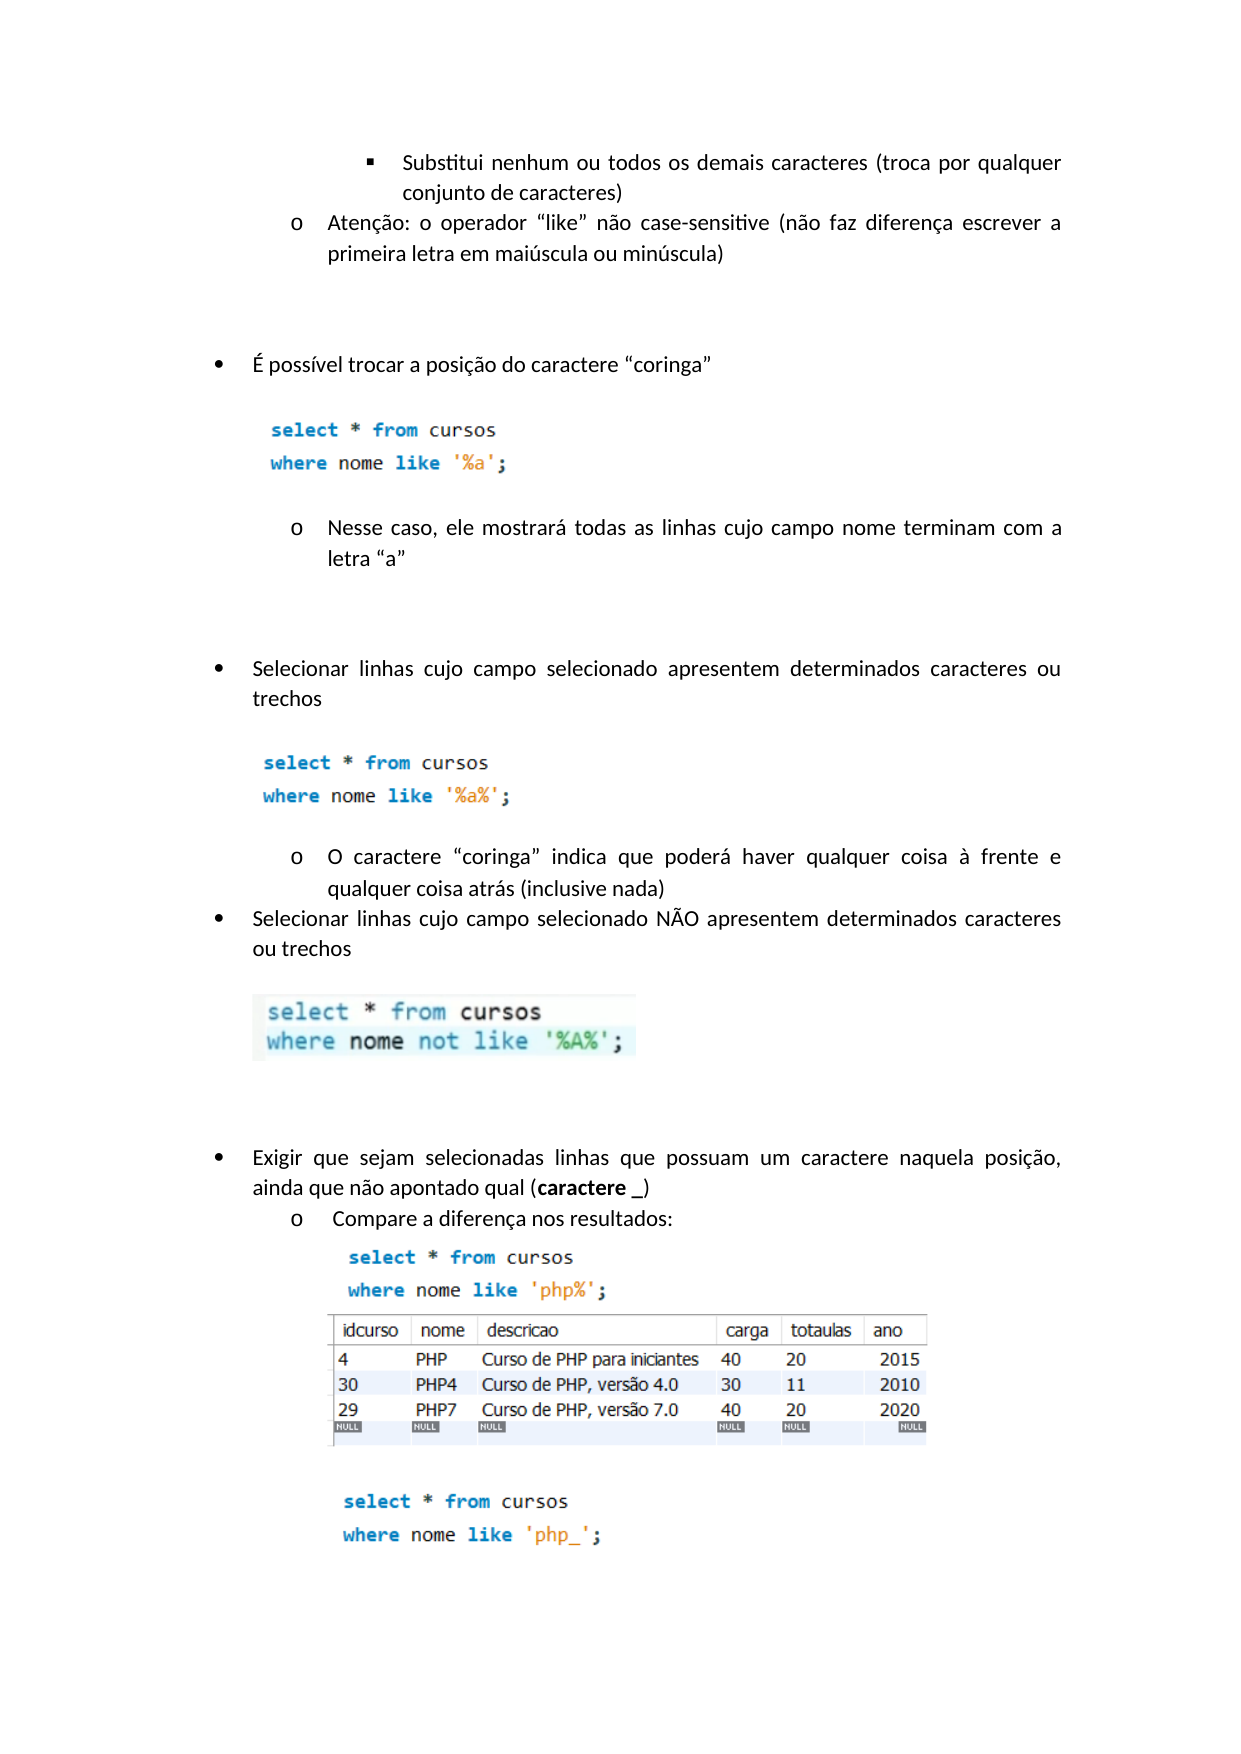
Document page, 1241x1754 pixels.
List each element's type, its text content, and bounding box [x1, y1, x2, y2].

list É possível trocar a posição do caractere “coringa” [215, 350, 1063, 378]
list O caractere “coringa” indica que poderá haver qualquer coisa à frente e qualquer coisa atrás (inclusive nada) [290, 842, 1063, 902]
list Selecionar linhas cujo campo selecionado NÃO apresentem determinados caracteres ou trechos [215, 904, 1063, 962]
list Selecionar linhas cujo campo selecionado apresentem determinados caracteres ou trechos [215, 654, 1063, 713]
picture [252, 410, 518, 481]
list Compare a diferença nos resultados: [290, 1204, 1063, 1233]
picture [327, 1314, 930, 1449]
list Atenção: o operador “like” não case-sensitive (não faz diferença escrever a primeira letra em maiúscula ou minúscula) [290, 208, 1063, 267]
picture [327, 1481, 609, 1558]
picture [327, 1235, 613, 1313]
list Exigir que sejam selecionadas linhas que possuam um caractere naquela posição, ainda que não apontado qual (caractere _) [215, 1143, 1063, 1201]
picture [252, 994, 636, 1061]
list Nesse caso, ele mostrará todas as linhas cujo campo nome terminam com a letra “a” [290, 513, 1063, 572]
picture [252, 745, 523, 810]
list Substitui nenhum ou todos os demais caracteres (troca por qualquer conjunto de caracteres) [365, 148, 1063, 206]
